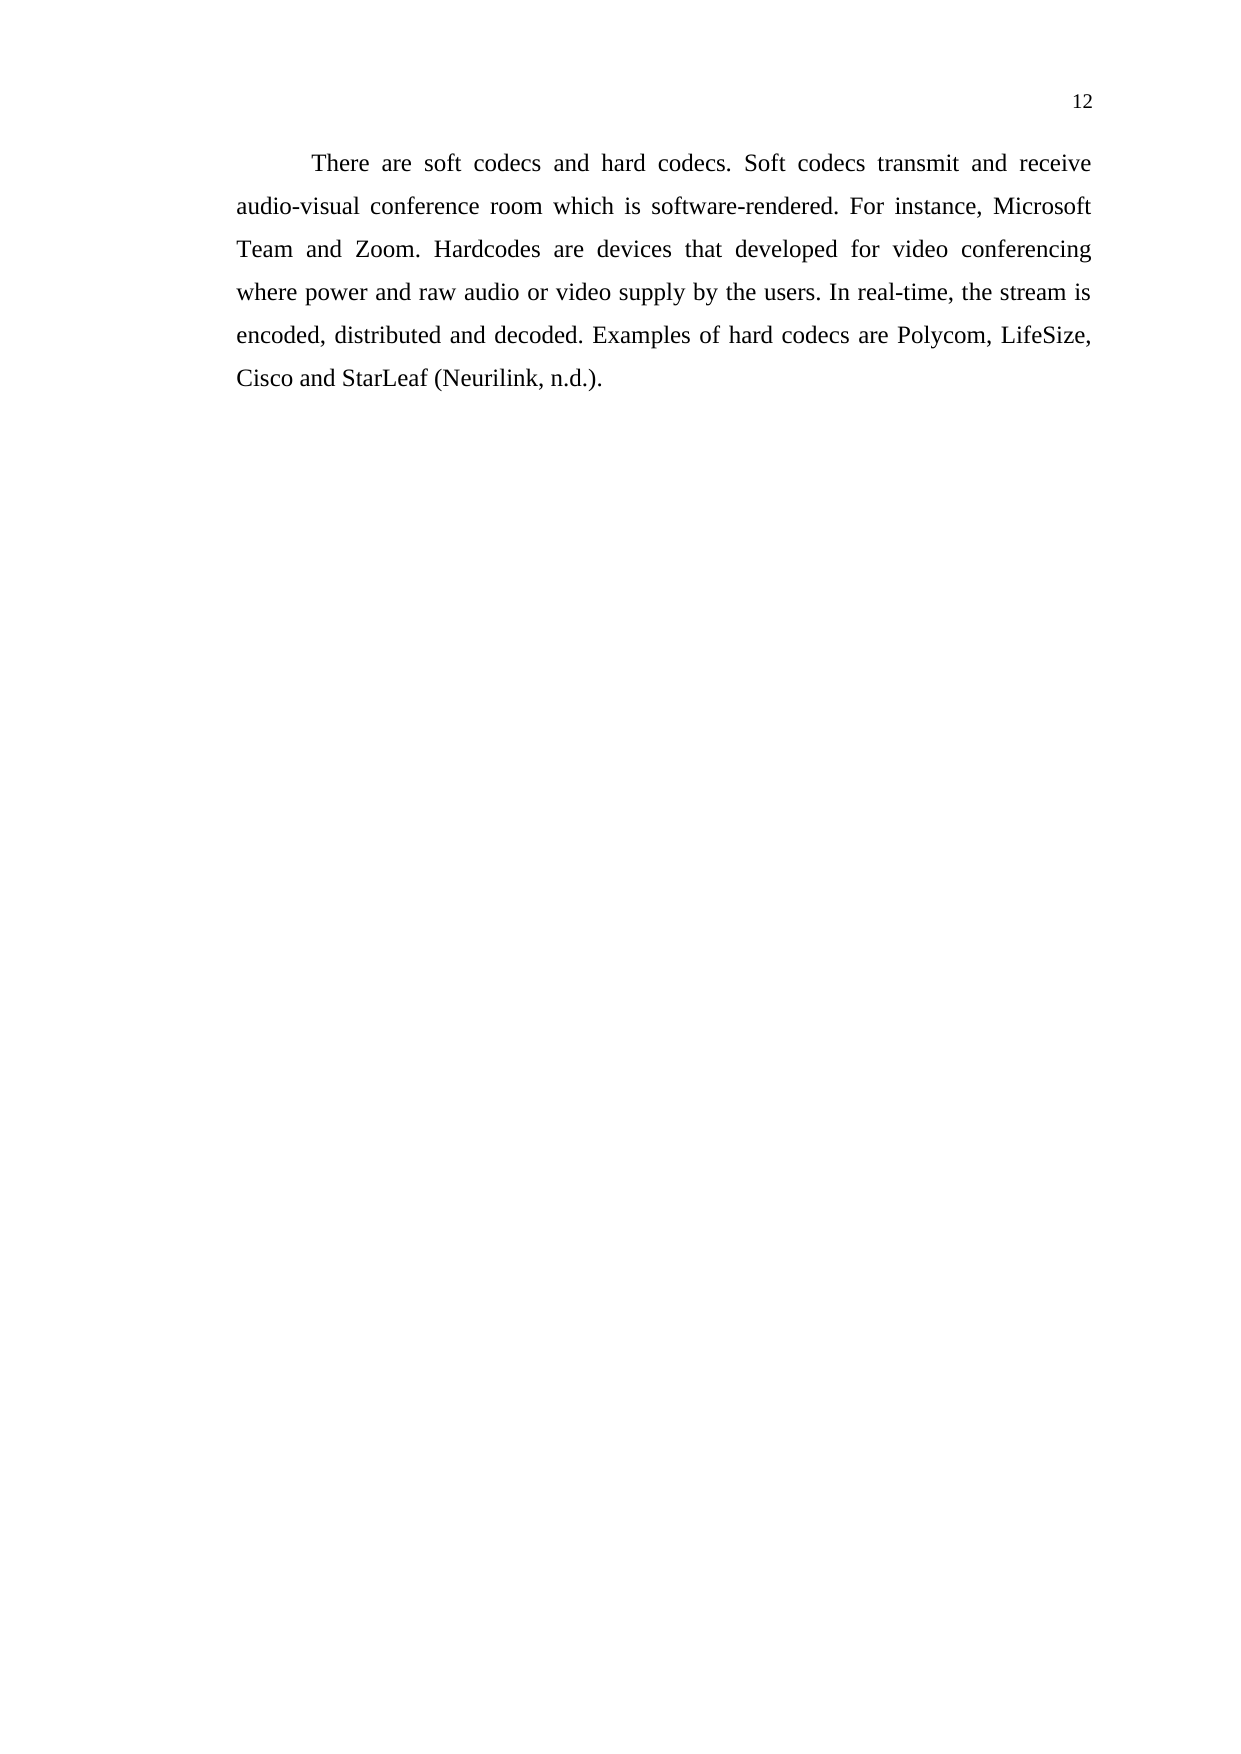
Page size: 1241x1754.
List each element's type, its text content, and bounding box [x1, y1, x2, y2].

text There are soft codecs and hard codecs. Soft codecs transmit and receive audio-visual conference room which is software-rendered. For instance, Microsoft Team and Zoom. Hardcodes are devices that developed for video conferencing where power and raw audio or video supply by the users. In real-time, the stream is encoded, distributed and decoded. Examples of hard codecs are Polycom, LifeSize, Cisco and StarLeaf (Neurilink, n.d.). [236, 148, 1092, 392]
